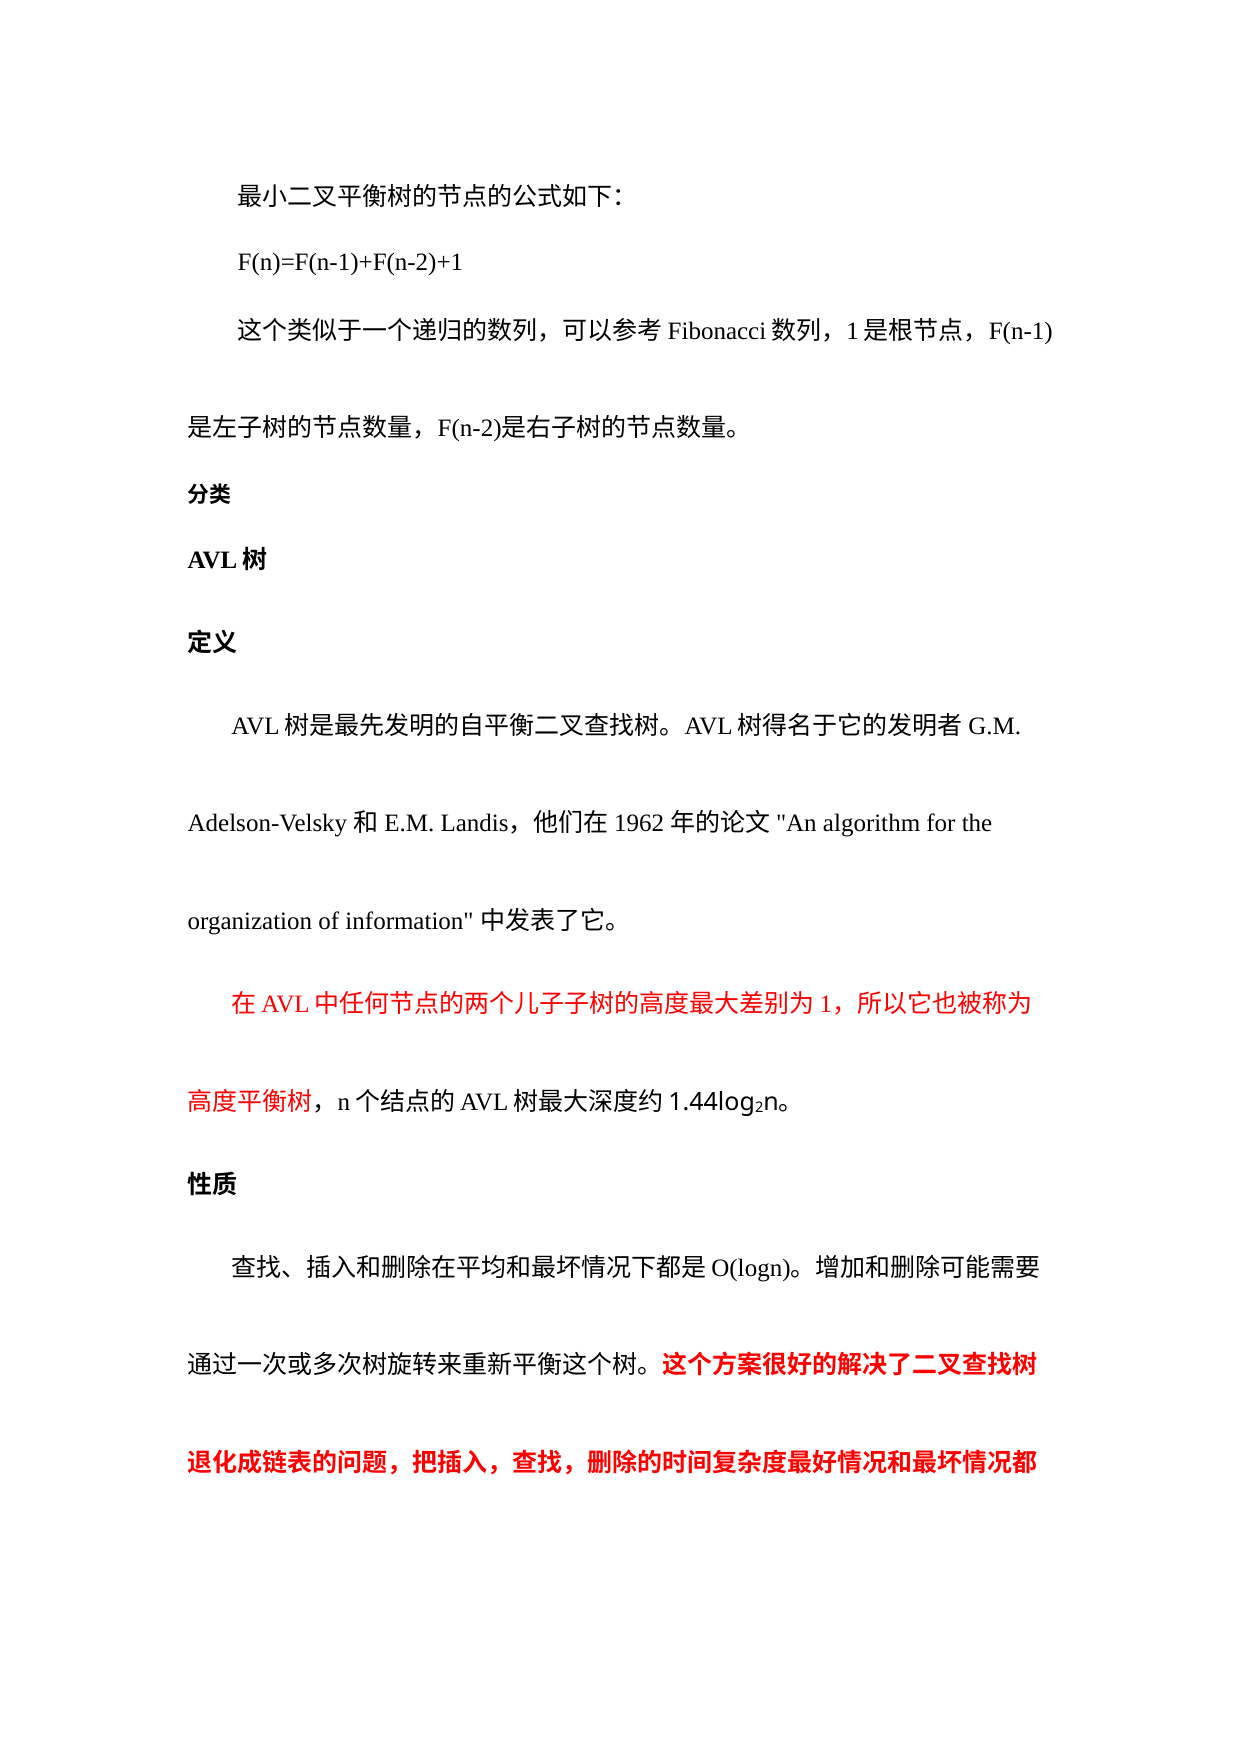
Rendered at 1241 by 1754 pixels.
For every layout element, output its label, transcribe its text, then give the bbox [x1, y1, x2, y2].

text 这个类似于一个递归的数列，可以参考Fibonacci数列，1是根节点，F(n-1)是左子树的节点数量，F(n-2)是右子树的节点数量。 [187, 296, 1053, 458]
text F(n)=F(n-1)+F(n-2)+1 [187, 245, 1053, 278]
subtitle 定义 [187, 608, 1053, 673]
subtitle 性质 [187, 1150, 1053, 1215]
subtitle 分类 [187, 476, 1053, 509]
text 最小二叉平衡树的节点的公式如下： [187, 162, 1053, 227]
text 在AVL中任何节点的两个儿子子树的高度最大差别为1，所以它也被称为高度平衡树，n个结点的AVL树最大深度约1.44log2n。 [187, 969, 1053, 1132]
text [187, 1233, 1053, 1493]
subtitle AVL树 [187, 525, 1053, 590]
text AVL树是最先发明的自平衡二叉查找树。AVL树得名于它的发明者 G.M. Adelson-Velsky 和 E.M. Landis，他们在 1962 年的论文 "An algorithm for the organization of information" 中发表了它。 [187, 691, 1053, 951]
